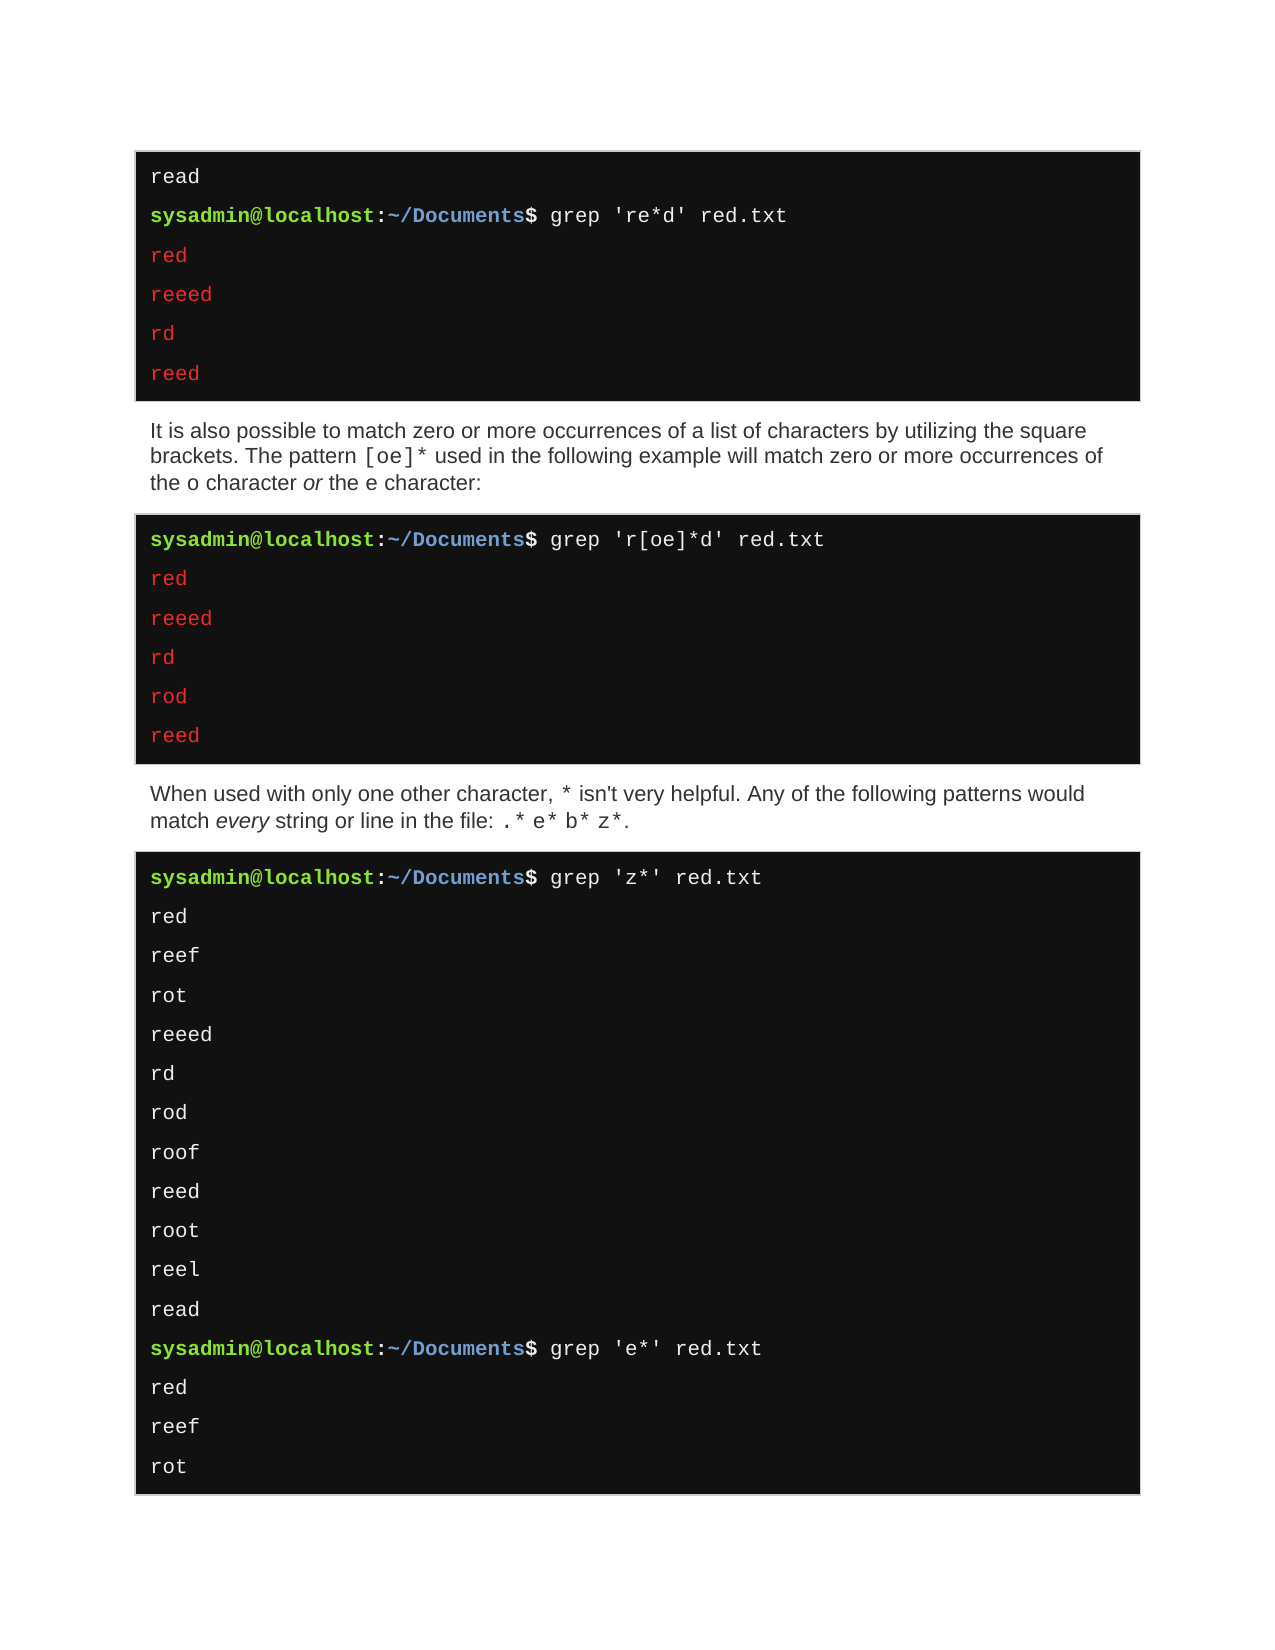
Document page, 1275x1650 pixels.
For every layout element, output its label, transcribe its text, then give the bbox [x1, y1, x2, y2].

text reed [136, 1165, 1140, 1204]
text red [136, 890, 1140, 929]
text reed [136, 346, 1140, 401]
text rd [136, 307, 1140, 346]
text reed [136, 709, 1140, 764]
text sysadmin@localhost:~/Documents$ grep 'z*' red.txt [136, 852, 1140, 890]
text sysadmin@localhost:~/Documents$ grep 're*d' red.txt [136, 189, 1140, 228]
text read [136, 152, 1140, 189]
text When used with only one other character, * isn't very helpful. Any of the following patterns would match every string or line in the file: .* e* b* z*. [150, 781, 1125, 835]
text reeed [136, 591, 1140, 631]
text rd [136, 631, 1140, 670]
text root [136, 1204, 1140, 1243]
text reel [136, 1243, 1140, 1283]
text rod [136, 1086, 1140, 1126]
text rd [136, 1047, 1140, 1086]
text reef [136, 929, 1140, 968]
text roof [136, 1126, 1140, 1165]
text rot [136, 968, 1140, 1008]
text sysadmin@localhost:~/Documents$ grep 'r[oe]*d' red.txt [136, 515, 1140, 552]
text reeed [136, 1008, 1140, 1047]
text red [136, 228, 1140, 268]
text red [136, 552, 1140, 591]
text rod [136, 670, 1140, 709]
text It is also possible to match zero or more occurrences of a list of characters by utilizing the square brackets. The pattern [oe]* used in the following example will match zero or more occurrences of the o character or the e character: [150, 418, 1125, 497]
text read [136, 1283, 1140, 1322]
text reef [136, 1400, 1140, 1440]
text reeed [136, 268, 1140, 307]
text rot [136, 1440, 1140, 1494]
text sysadmin@localhost:~/Documents$ grep 'e*' red.txt [136, 1322, 1140, 1361]
text red [136, 1361, 1140, 1400]
